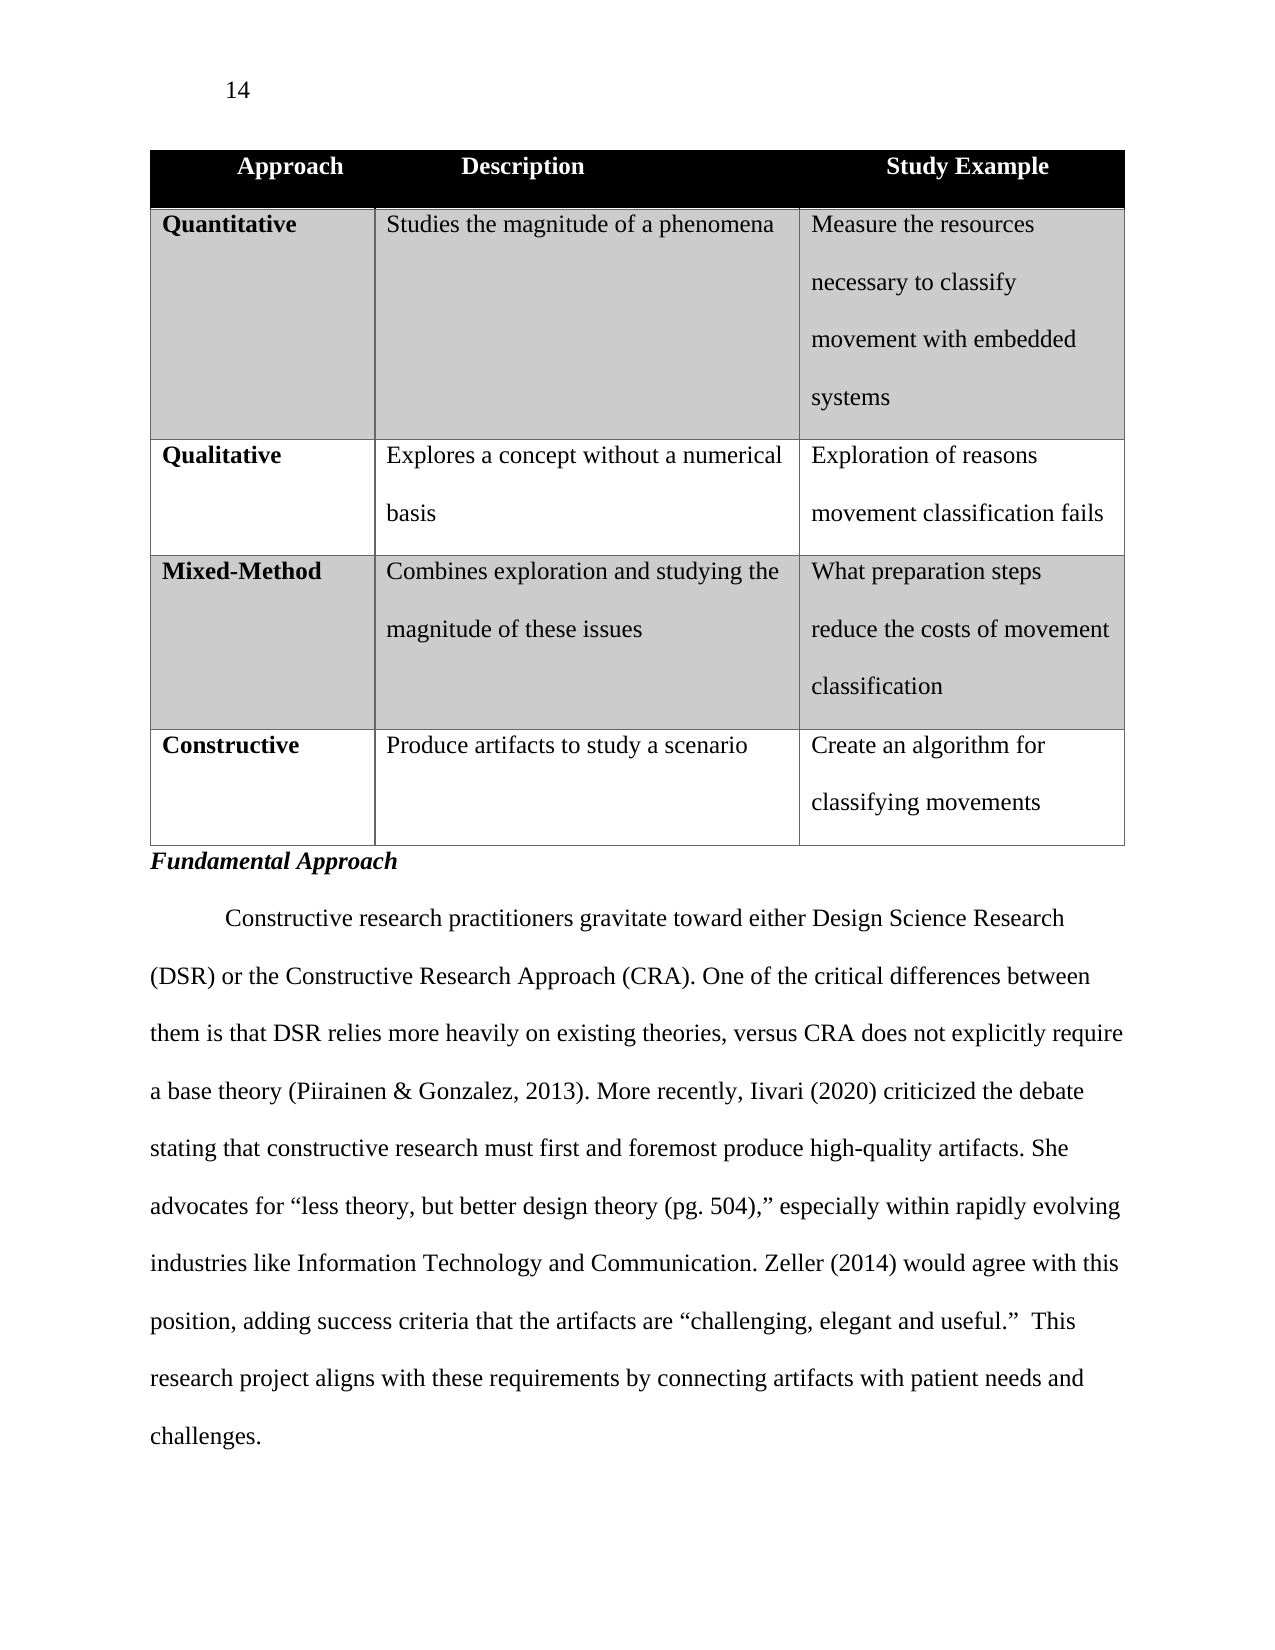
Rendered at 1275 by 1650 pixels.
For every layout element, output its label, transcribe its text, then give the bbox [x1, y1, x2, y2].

subtitle Fundamental Approach [150, 846, 1125, 874]
table_cell What preparation steps reduce the costs of movement classification [800, 556, 1124, 729]
table_cell Qualitative [151, 440, 374, 555]
text Constructive research practitioners gravitate toward either Design Science Research (DSR) or the Constructive Research Approach (CRA). One of the critical differences between them is that DSR relies more heavily on existing theories, versus CRA does not explicitly require a base theory. More recently, Iivari (2020) criticized the debate stating that constructive research must first and foremost produce high-quality artifacts. She advocates for “less theory, but better design theory (pg. 504),” especially within rapidly evolving industries like Information Technology and Communication. Zeller (2014) would agree with this position, adding success criteria that the artifacts are “challenging, elegant and useful.” This research project aligns with these requirements by connecting artifacts with patient needs and challenges. [150, 903, 1125, 1449]
table_cell Mixed-Method [151, 556, 374, 729]
table_cell Explores a concept without a numerical basis [376, 440, 799, 555]
table_cell Create an algorithm for classifying movements [800, 730, 1124, 845]
table_cell Combines exploration and studying the magnitude of these issues [376, 556, 799, 729]
table_cell Quantitative [151, 210, 374, 439]
table_cell Measure the resources necessary to classify movement with embedded systems [800, 210, 1124, 439]
table_cell Exploration of reasons movement classification fails [800, 440, 1124, 555]
table_cell Constructive [151, 730, 374, 845]
table_cell Studies the magnitude of a phenomena [376, 210, 799, 439]
table_header Approach [151, 151, 374, 208]
table_cell Produce artifacts to study a scenario [376, 730, 799, 845]
table_header Study Example [800, 151, 1124, 208]
table_header Description [376, 151, 799, 208]
